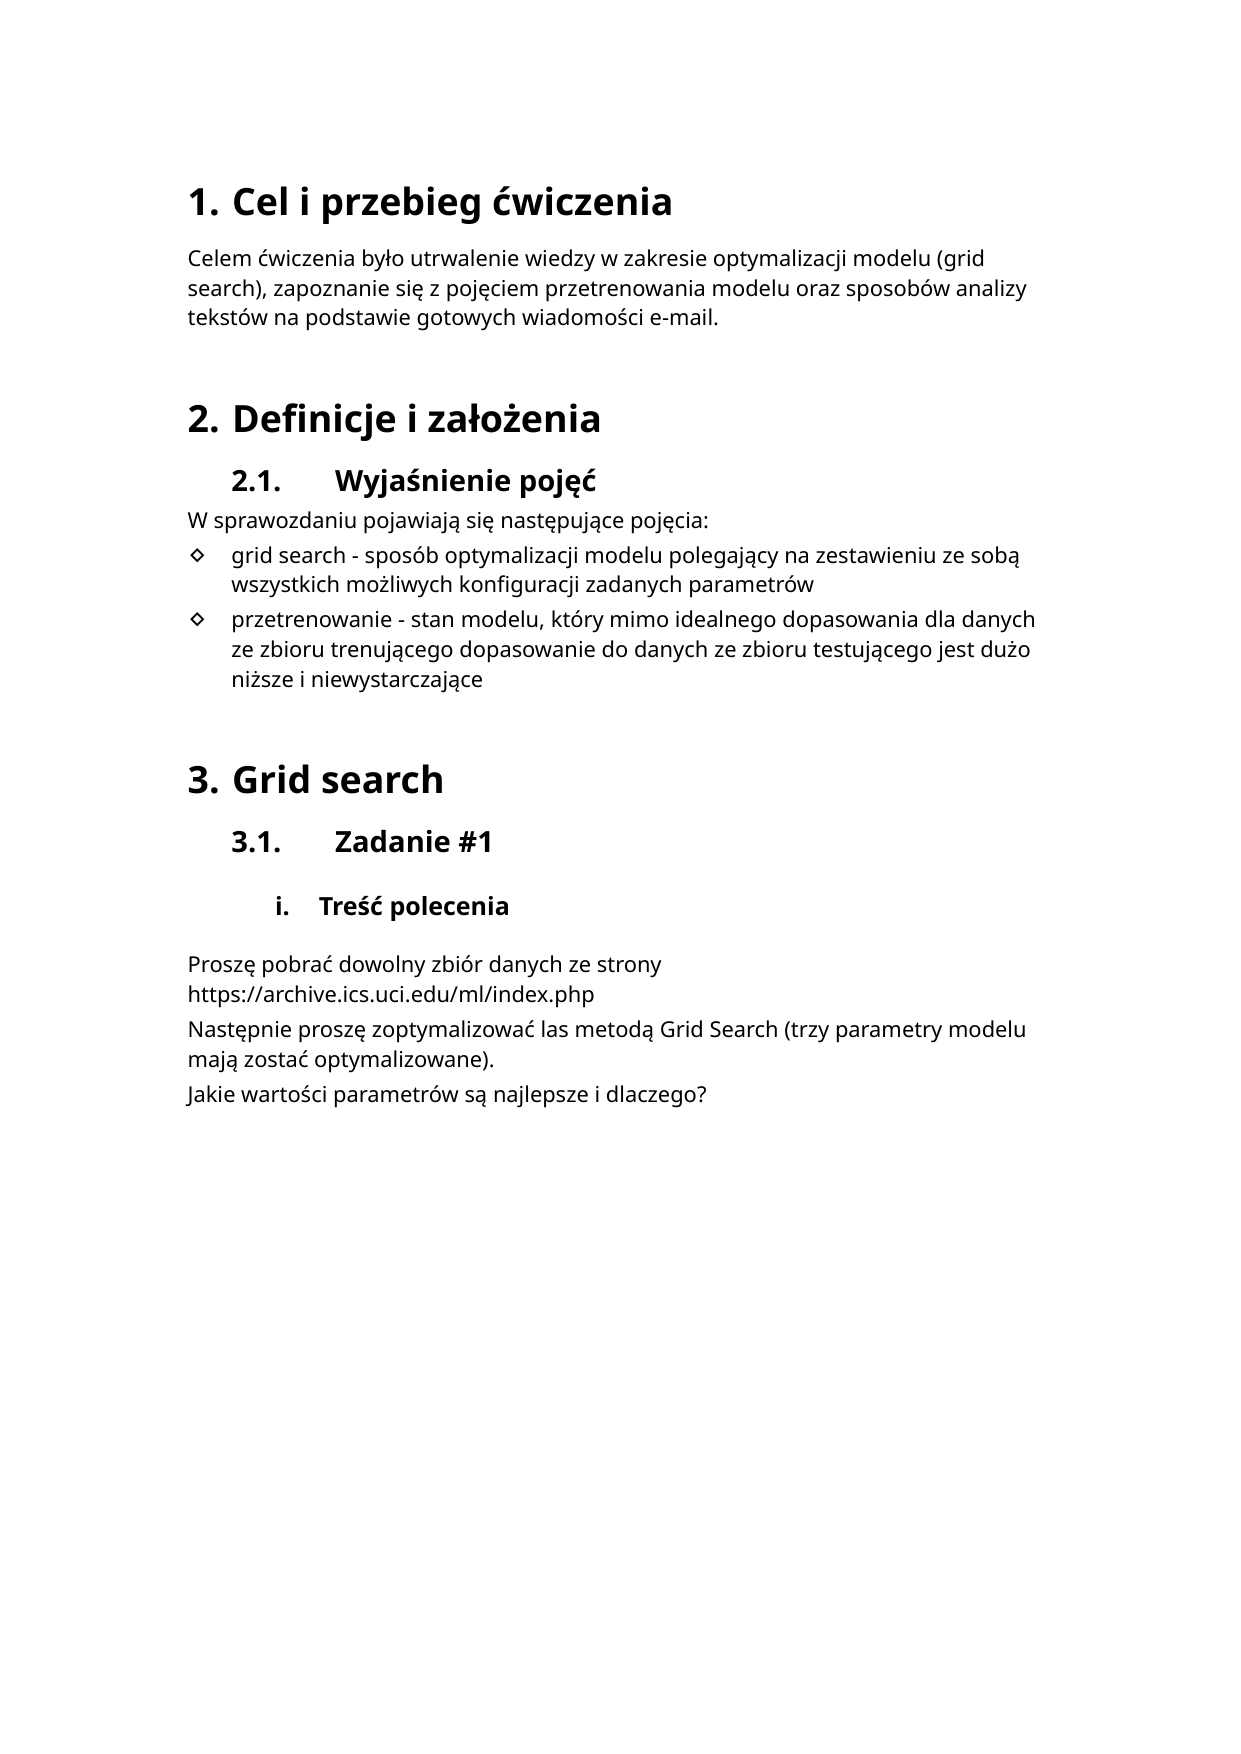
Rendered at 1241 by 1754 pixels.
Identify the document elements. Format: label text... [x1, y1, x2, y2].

text W sprawozdaniu pojawiają się następujące pojęcia: [187, 505, 1053, 534]
subtitle Definicje i założenia [187, 392, 1053, 443]
list przetrenowanie - stan modelu, który mimo idealnego dopasowania dla danych ze zbioru trenującego dopasowanie do danych ze zbioru testującego jest dużo niższe i niewystarczające [187, 604, 1053, 694]
subtitle Wyjaśnienie pojęć [231, 460, 1053, 499]
subtitle Cel i przebieg ćwiczenia [187, 175, 1053, 226]
subtitle Grid search [187, 754, 1053, 805]
text Proszę pobrać dowolny zbiór danych ze strony https://archive.ics.uci.edu/ml/index.php [187, 949, 1053, 1009]
subtitle Treść polecenia [275, 888, 1053, 922]
list grid search - sposób optymalizacji modelu polegający na zestawieniu ze sobą wszystkich możliwych konfiguracji zadanych parametrów [187, 540, 1053, 599]
text Następnie proszę zoptymalizować las metodą Grid Search (trzy parametry modelu mają zostać optymalizowane). [187, 1014, 1053, 1074]
text Jakie wartości parametrów są najlepsze i dlaczego? [187, 1079, 1053, 1109]
subtitle Zadanie #1 [231, 822, 1053, 861]
text Celem ćwiczenia było utrwalenie wiedzy w zakresie optymalizacji modelu (grid search), zapoznanie się z pojęciem przetrenowania modelu oraz sposobów analizy tekstów na podstawie gotowych wiadomości e-mail. [187, 243, 1053, 332]
